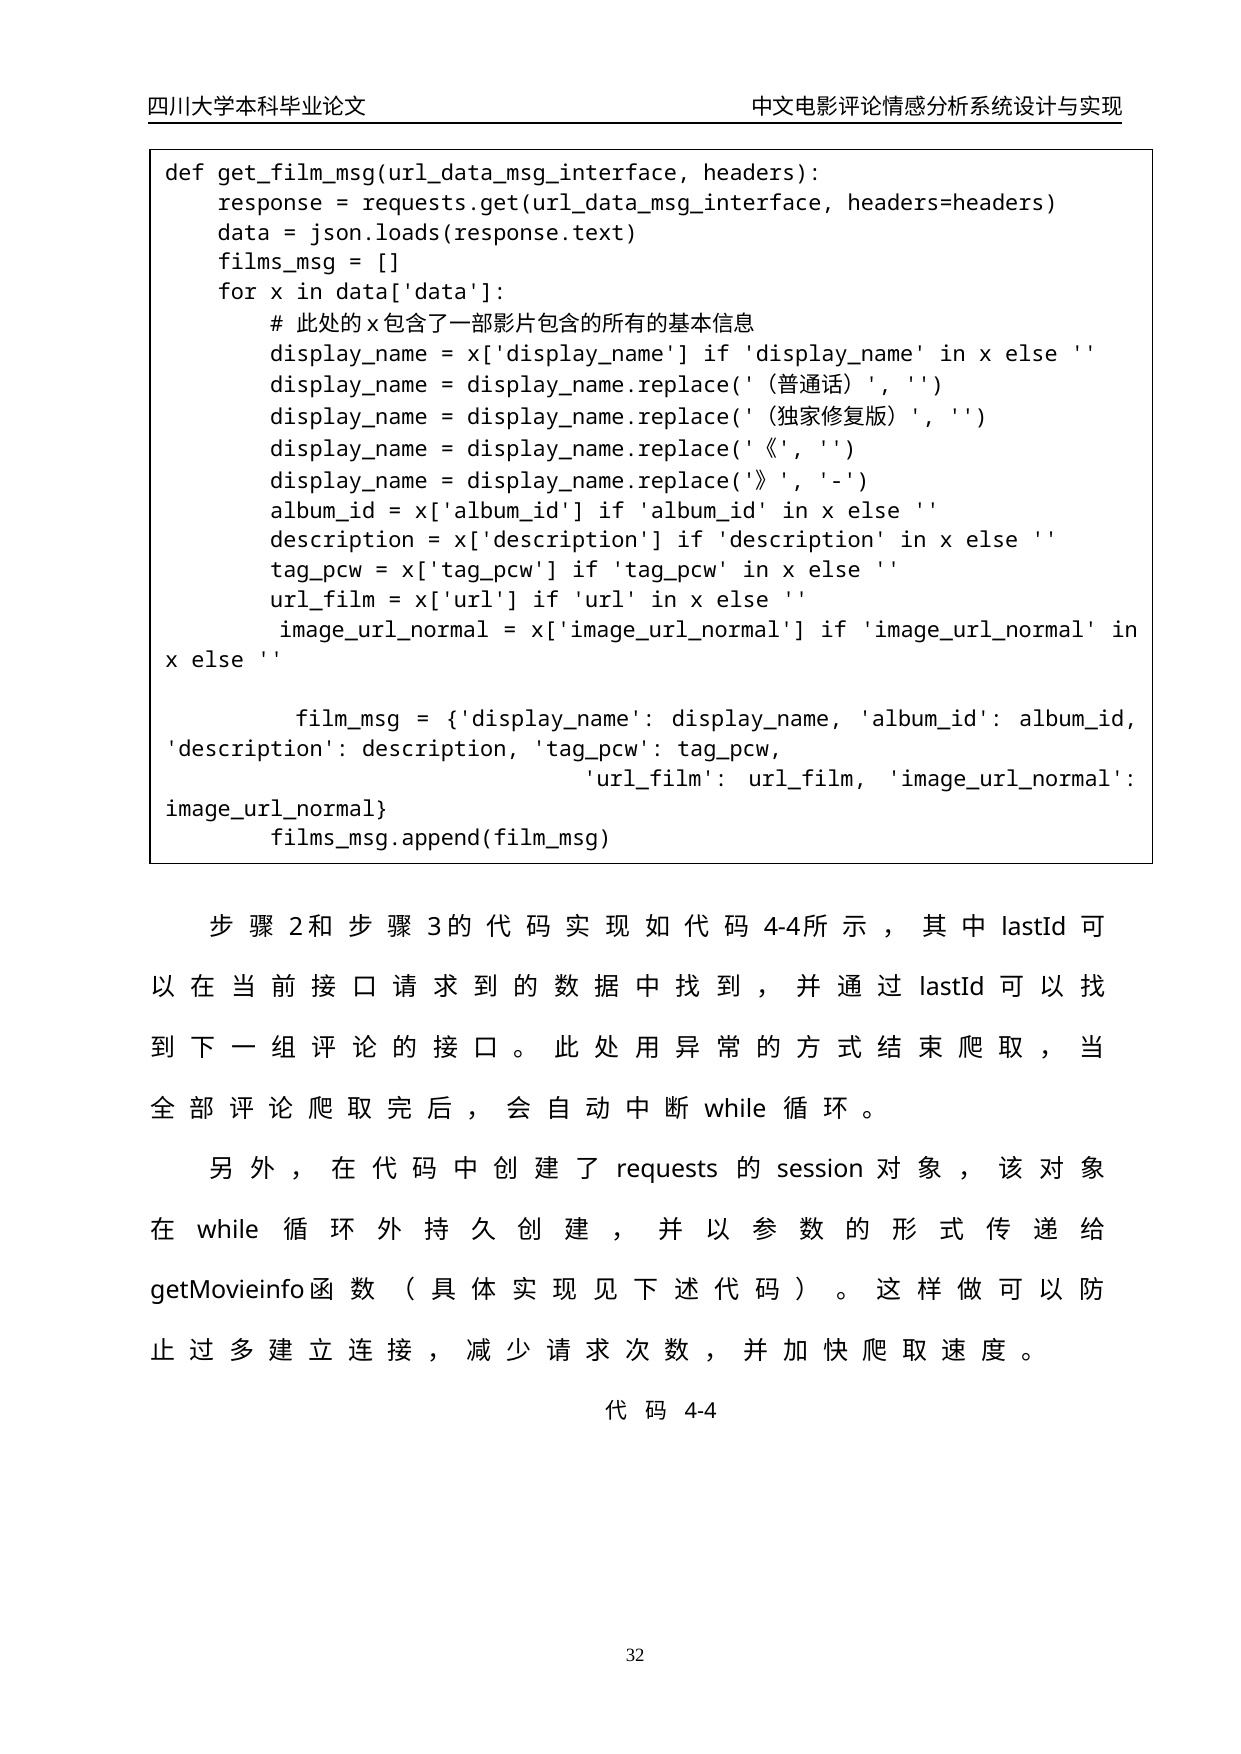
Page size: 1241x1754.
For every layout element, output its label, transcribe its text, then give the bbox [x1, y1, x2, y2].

text 代码4-4 [150, 1379, 1120, 1439]
text 步骤2和步骤3的代码实现如代码4-4所示，其中lastId可以在当前接口请求到的数据中找到，并通过lastId可以找到下一组评论的接口。此处用异常的方式结束爬取，当全部评论爬取完后，会自动中断while循环。 [150, 894, 1120, 1136]
text 另外，在代码中创建了requests的session对象，该对象在while循环外持久创建，并以参数的形式传递给getMovieinfo函数（具体实现见下述代码）。这样做可以防止过多建立连接，减少请求次数，并加快爬取速度。 [150, 1136, 1120, 1379]
